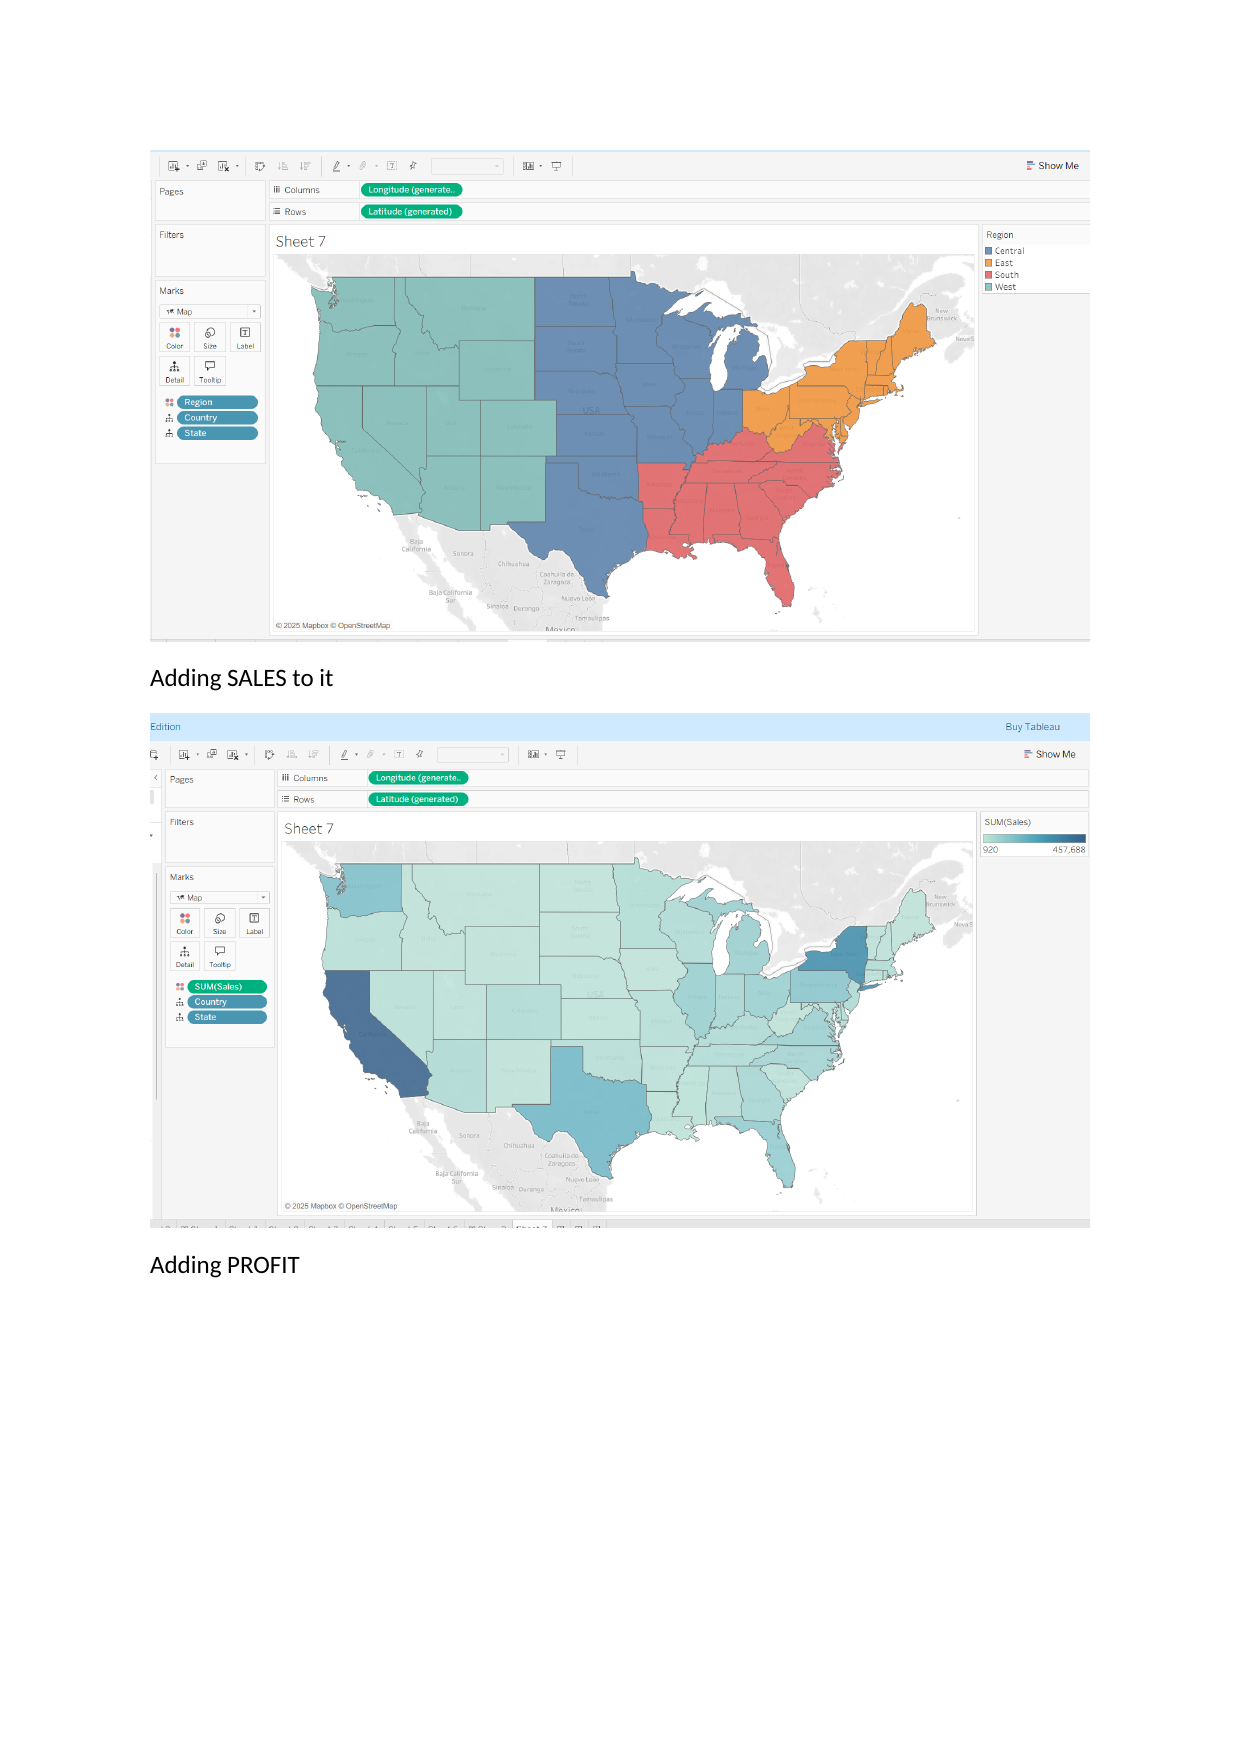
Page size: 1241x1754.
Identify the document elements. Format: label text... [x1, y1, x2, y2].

picture [150, 150, 1091, 642]
picture [150, 713, 1091, 1228]
text Adding SALES to it [150, 662, 1090, 693]
text Adding PROFIT [150, 1249, 1090, 1280]
